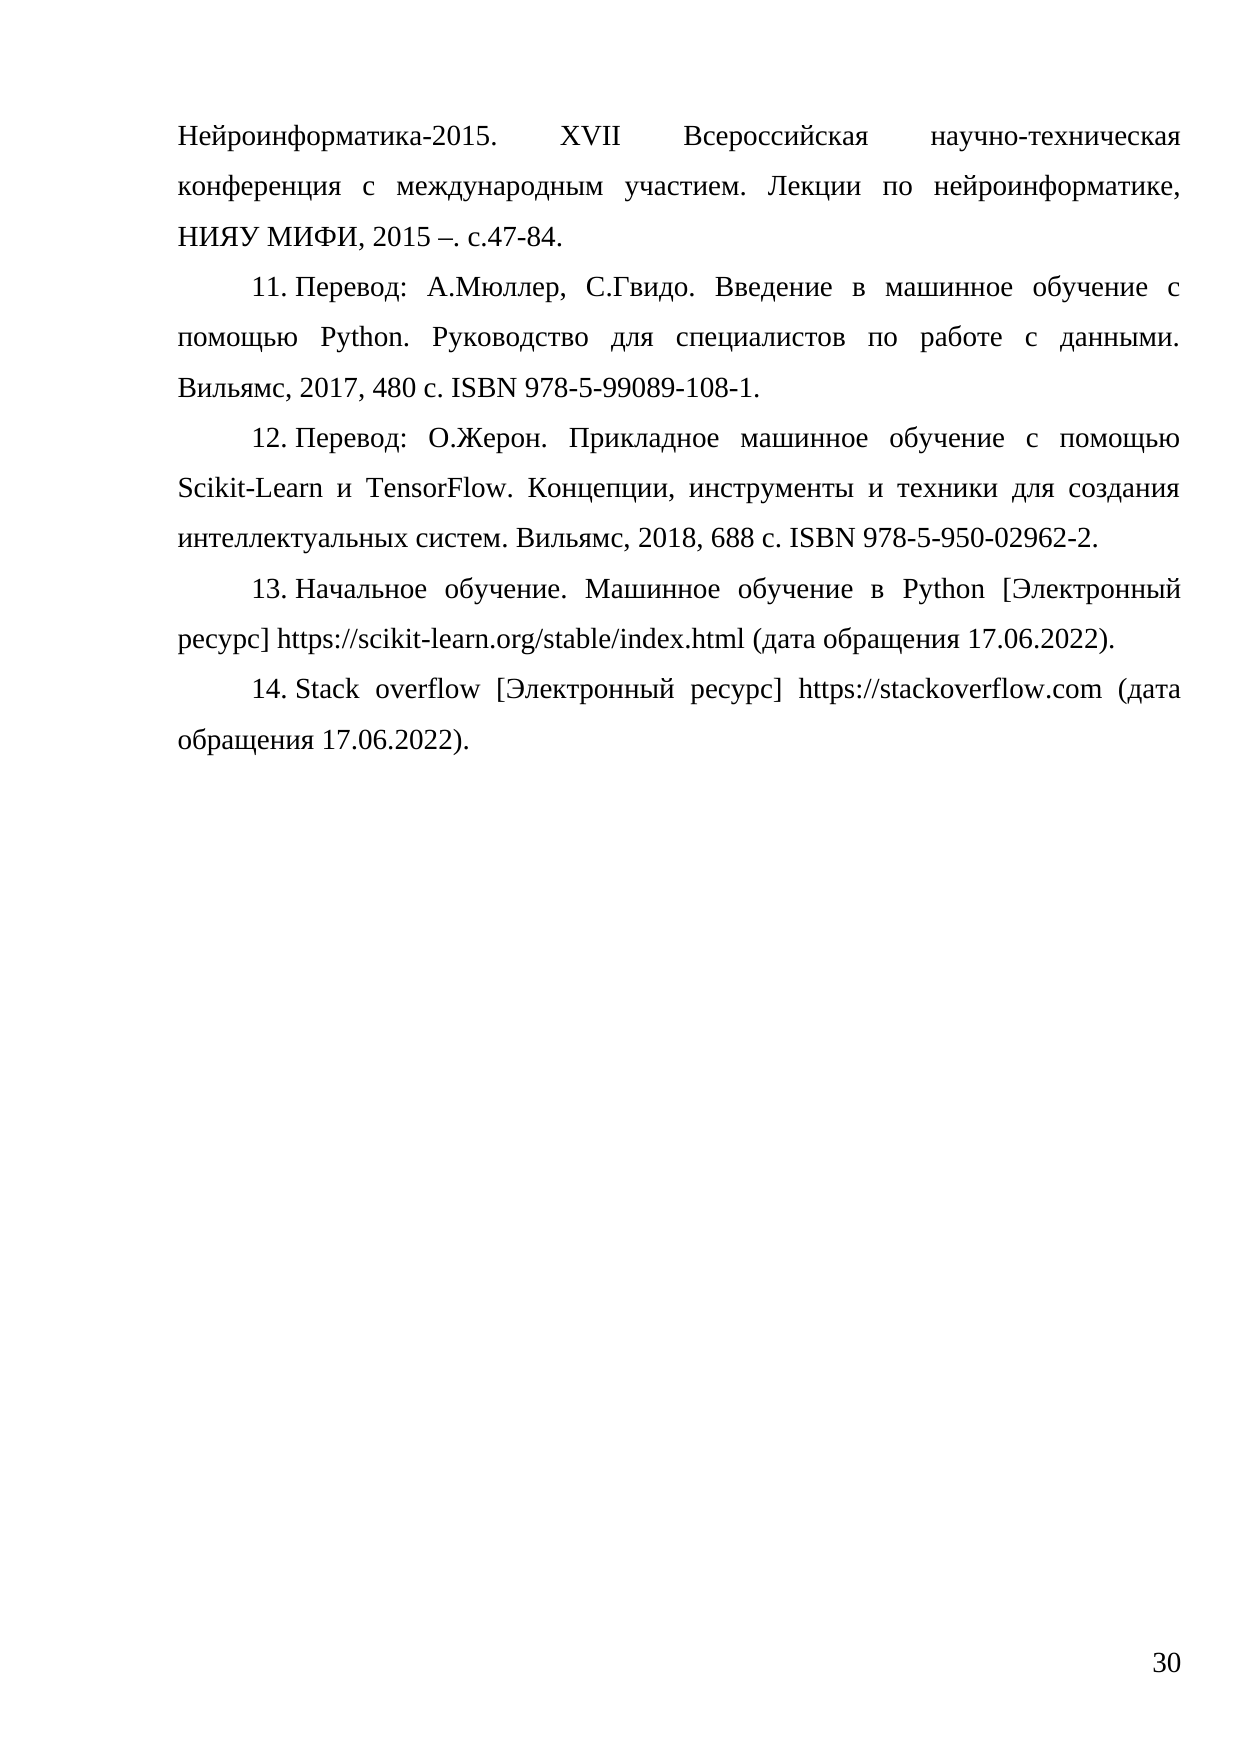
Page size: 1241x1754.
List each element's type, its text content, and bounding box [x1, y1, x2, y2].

list Stack overflow [Электронный ресурс] https://stackoverflow.com (дата обращения 17.06.2022). [177, 672, 1181, 755]
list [177, 118, 1181, 252]
list Перевод: А.Мюллер, С.Гвидо. Введение в машинное обучение с помощью Python. Руководство для специалистов по работе с данными. Вильямс, 2017, 480 c. ISBN 978-5-99089-108-1. [177, 269, 1181, 403]
list Перевод: О.Жерон. Прикладное машинное обучение с помощью Scikit-Learn и TensorFlow. Концепции, инструменты и техники для создания интеллектуальных систем. Вильямс, 2018, 688 c. ISBN 978-5-950-02962-2. [177, 420, 1181, 554]
list Начальное обучение. Машинное обучение в Python [Электронный ресурс] https://scikit-learn.org/stable/index.html (дата обращения 17.06.2022). [177, 571, 1181, 655]
